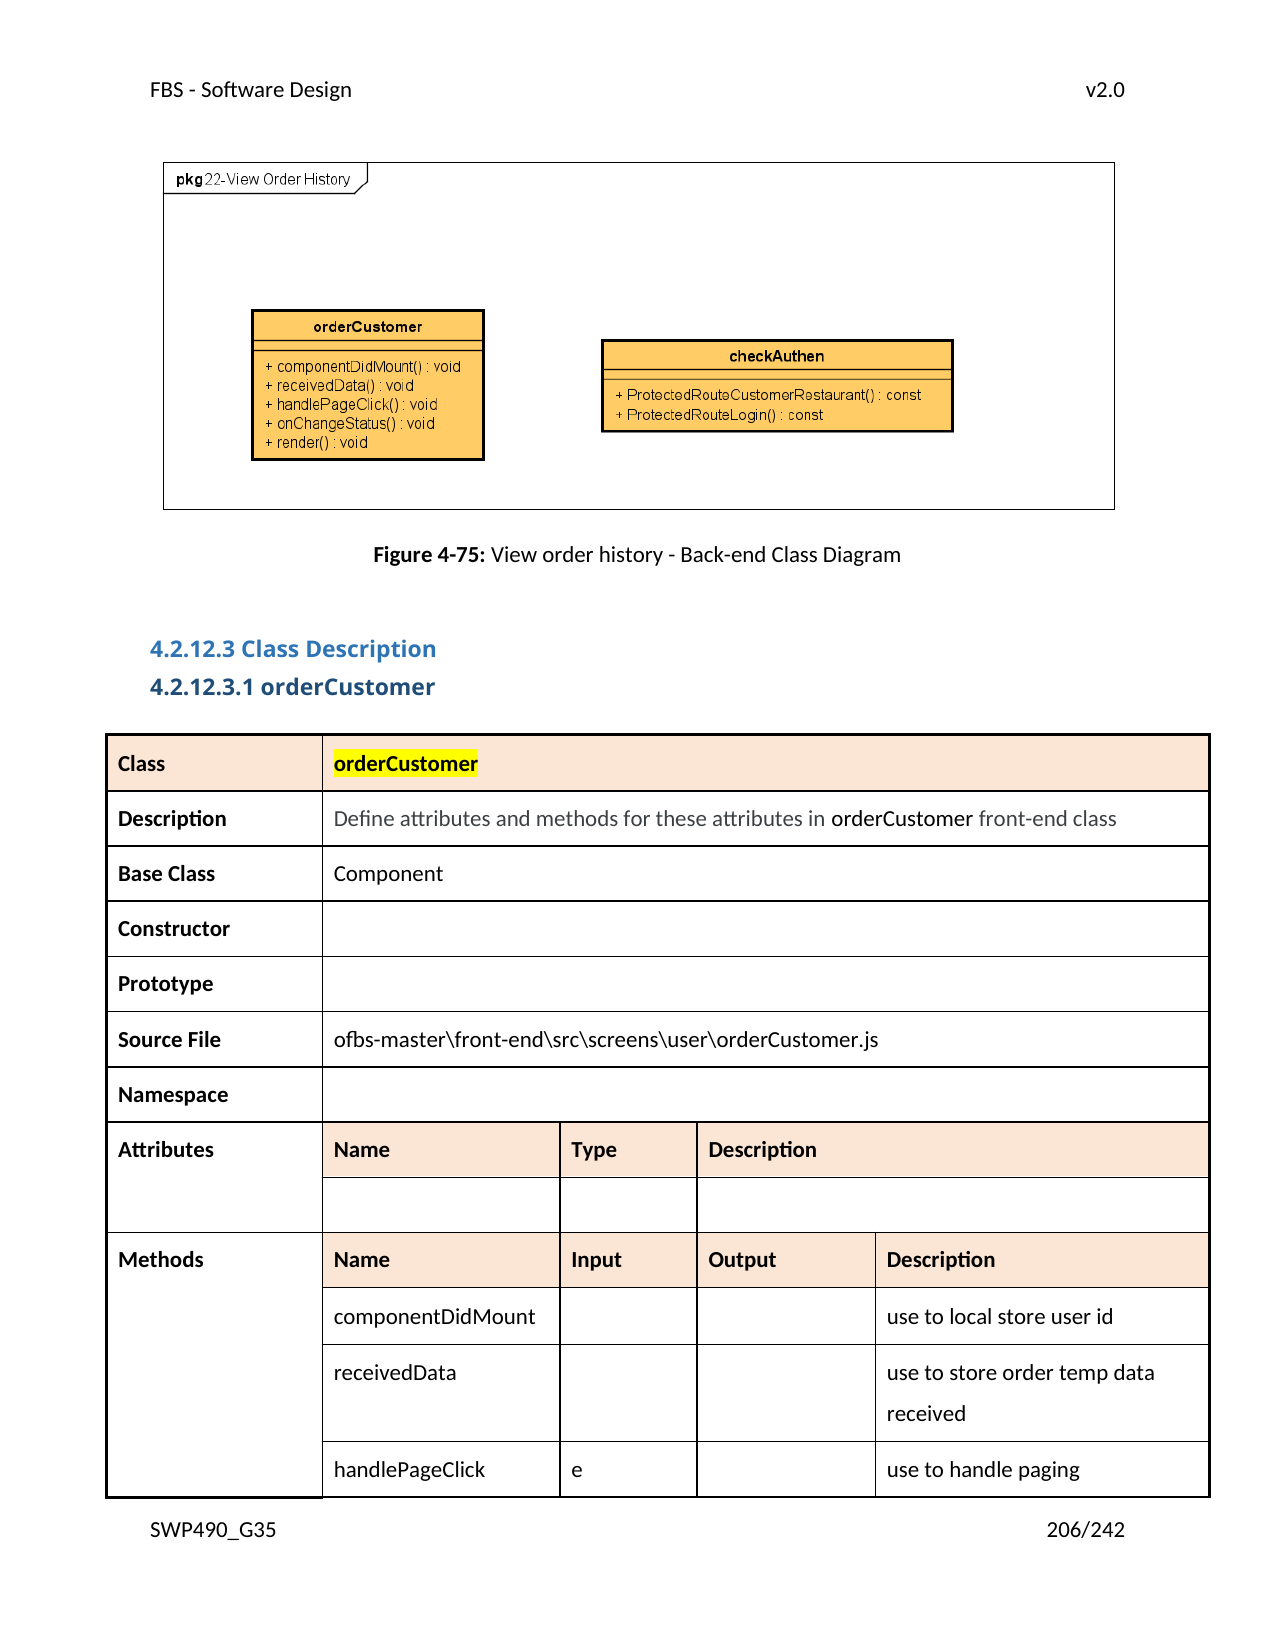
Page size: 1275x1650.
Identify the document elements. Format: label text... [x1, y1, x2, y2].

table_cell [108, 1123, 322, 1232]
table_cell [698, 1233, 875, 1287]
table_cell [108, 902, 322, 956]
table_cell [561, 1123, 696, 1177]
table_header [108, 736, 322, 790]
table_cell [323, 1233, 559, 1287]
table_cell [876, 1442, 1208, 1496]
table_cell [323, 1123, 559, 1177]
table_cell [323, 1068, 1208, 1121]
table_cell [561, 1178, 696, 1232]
subtitle 4.2.12.3 Class Description [150, 633, 1125, 665]
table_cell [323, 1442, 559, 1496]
picture [150, 150, 1125, 521]
text Figure 4-75: View order history - Back-end Class Diagram [150, 540, 1125, 568]
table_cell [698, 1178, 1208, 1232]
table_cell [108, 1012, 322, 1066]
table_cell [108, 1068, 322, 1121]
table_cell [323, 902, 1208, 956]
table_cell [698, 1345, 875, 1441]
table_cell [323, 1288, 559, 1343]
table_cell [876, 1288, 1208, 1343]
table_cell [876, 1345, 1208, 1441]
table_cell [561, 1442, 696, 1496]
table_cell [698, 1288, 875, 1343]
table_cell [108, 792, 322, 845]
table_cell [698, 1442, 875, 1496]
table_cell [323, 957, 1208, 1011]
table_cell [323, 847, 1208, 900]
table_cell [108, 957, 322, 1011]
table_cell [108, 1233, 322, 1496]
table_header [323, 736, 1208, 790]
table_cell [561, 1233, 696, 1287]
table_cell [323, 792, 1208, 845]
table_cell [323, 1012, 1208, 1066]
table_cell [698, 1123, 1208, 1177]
subtitle 4.2.12.3.1 orderCustomer [150, 671, 1125, 703]
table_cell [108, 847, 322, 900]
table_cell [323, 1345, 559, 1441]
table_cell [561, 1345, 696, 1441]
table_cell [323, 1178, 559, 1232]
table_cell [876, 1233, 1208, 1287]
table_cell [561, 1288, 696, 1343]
